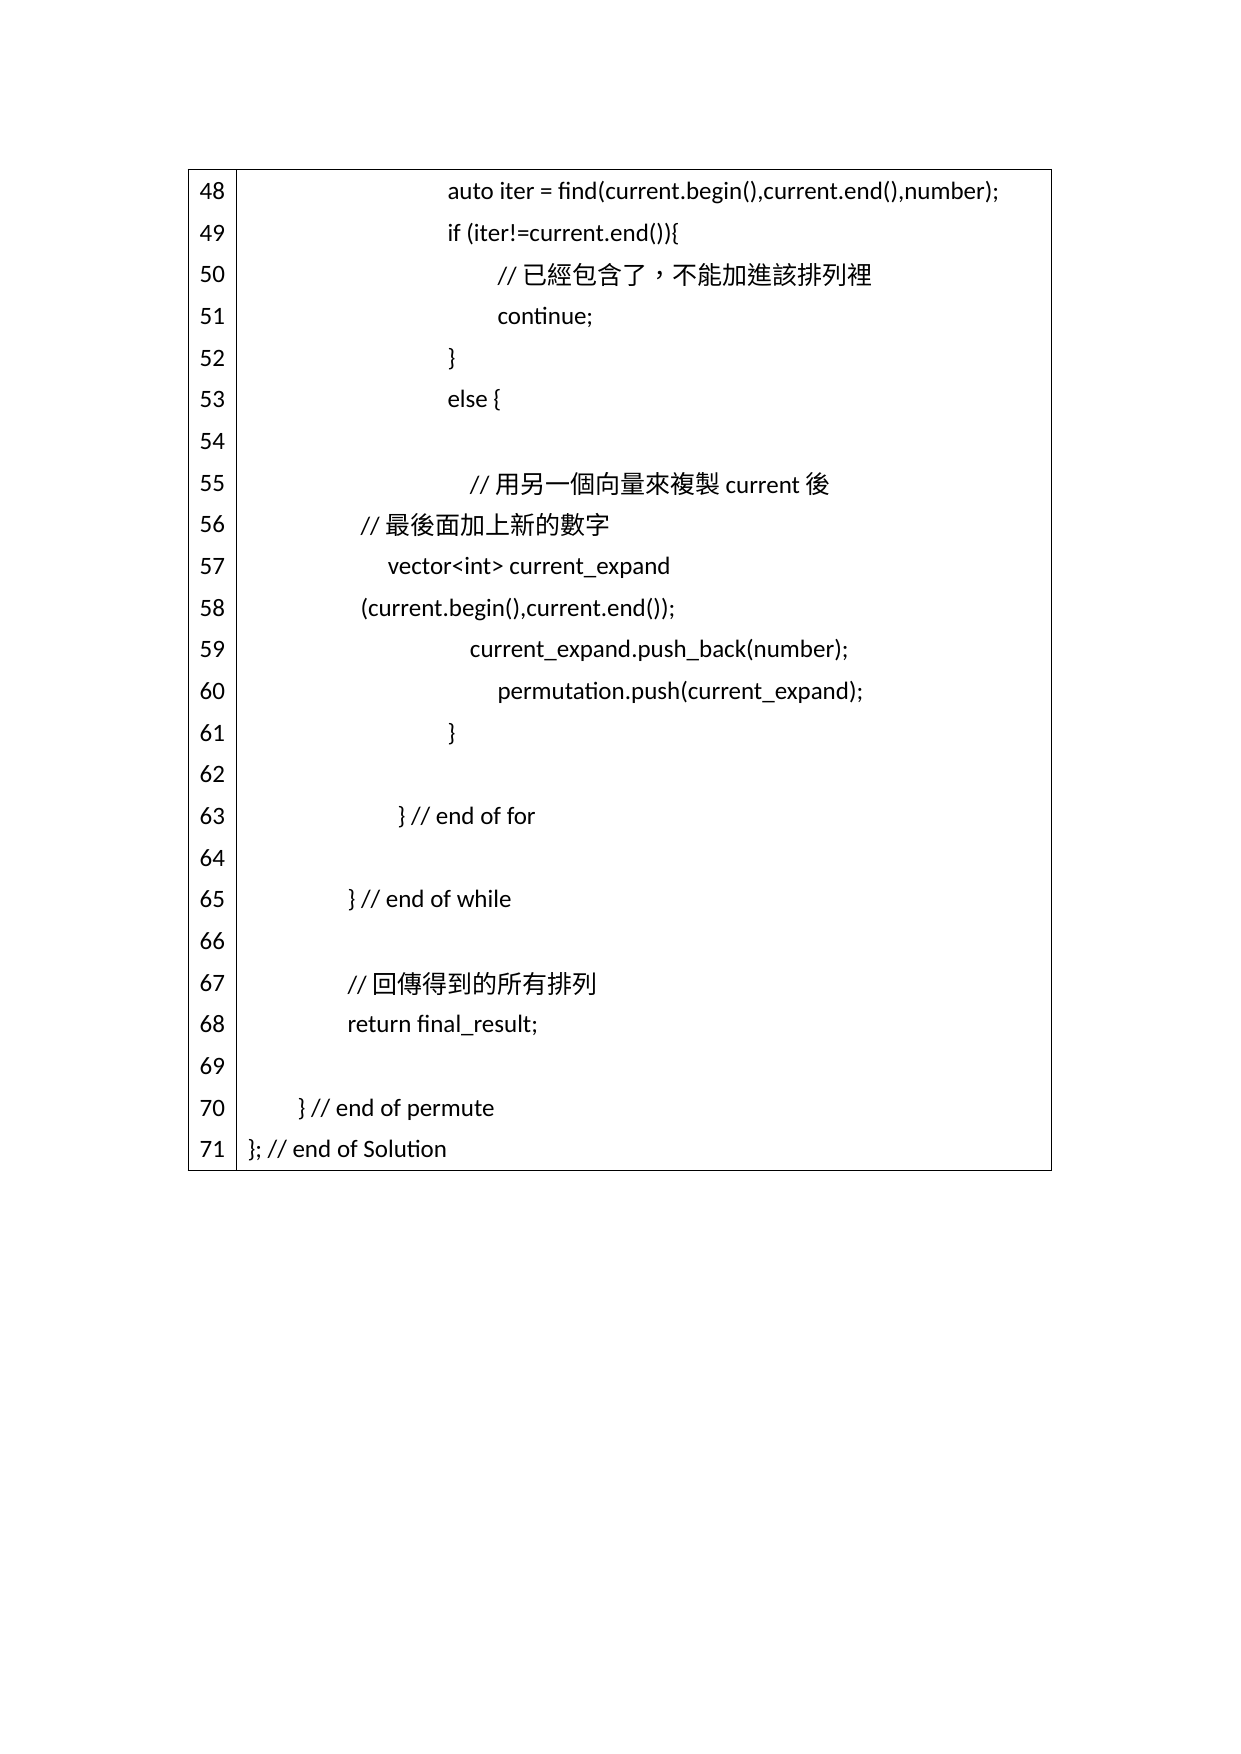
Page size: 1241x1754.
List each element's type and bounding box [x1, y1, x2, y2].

table_cell [237, 170, 1051, 1170]
table_cell [189, 170, 236, 1170]
